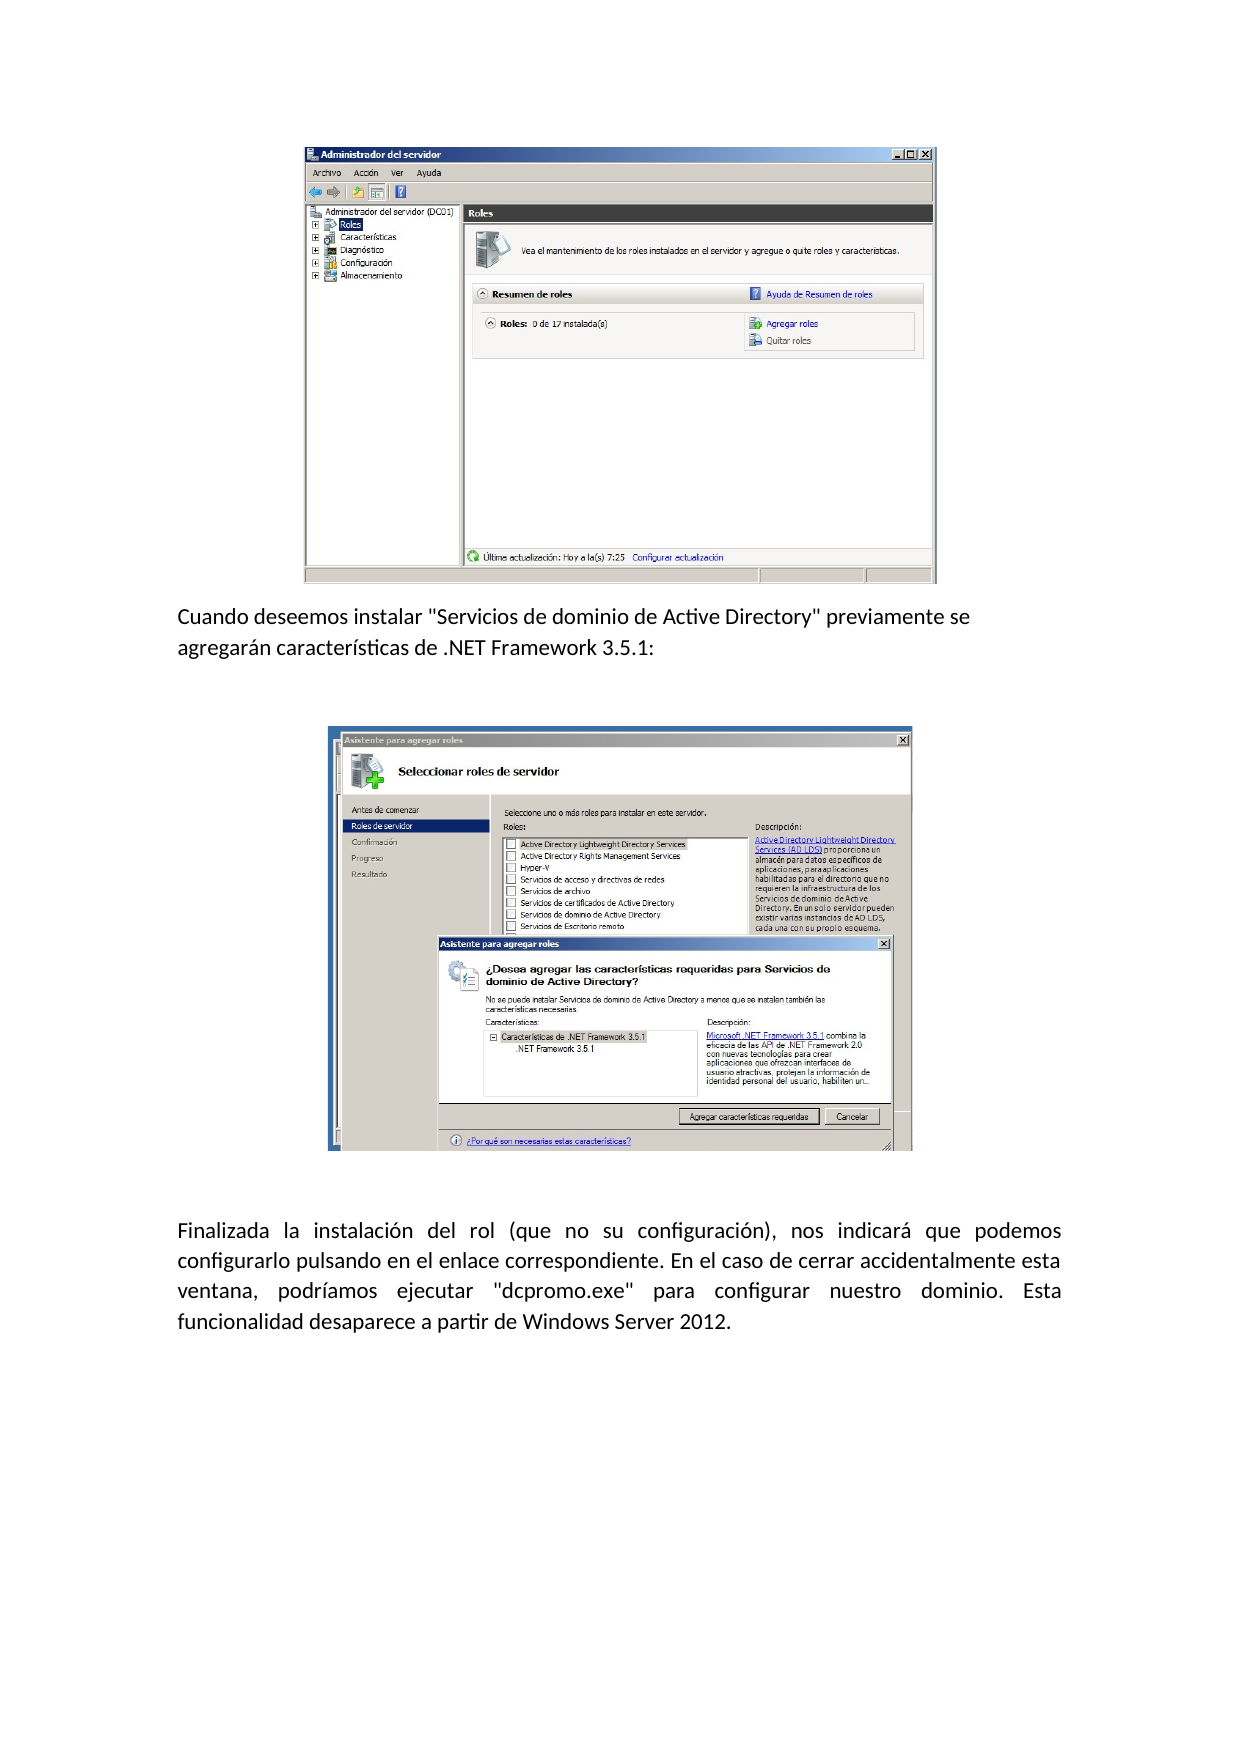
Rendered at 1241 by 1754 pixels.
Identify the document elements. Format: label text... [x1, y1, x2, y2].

picture [327, 726, 913, 1151]
text Finalizada la instalación del rol (que no su configuración), nos indicará que podemos configurarlo pulsando en el enlace correspondiente. En el caso de cerrar accidentalmente esta ventana, podríamos ejecutar "dcpromo.exe" para configurar nuestro dominio. Esta funcionalidad desaparece a partir de Windows Server 2012. [177, 1216, 1063, 1335]
picture [303, 147, 937, 584]
text Cuando deseemos instalar "Servicios de dominio de Active Directory" previamente se agregarán características de .NET Framework 3.5.1: [177, 602, 1063, 661]
